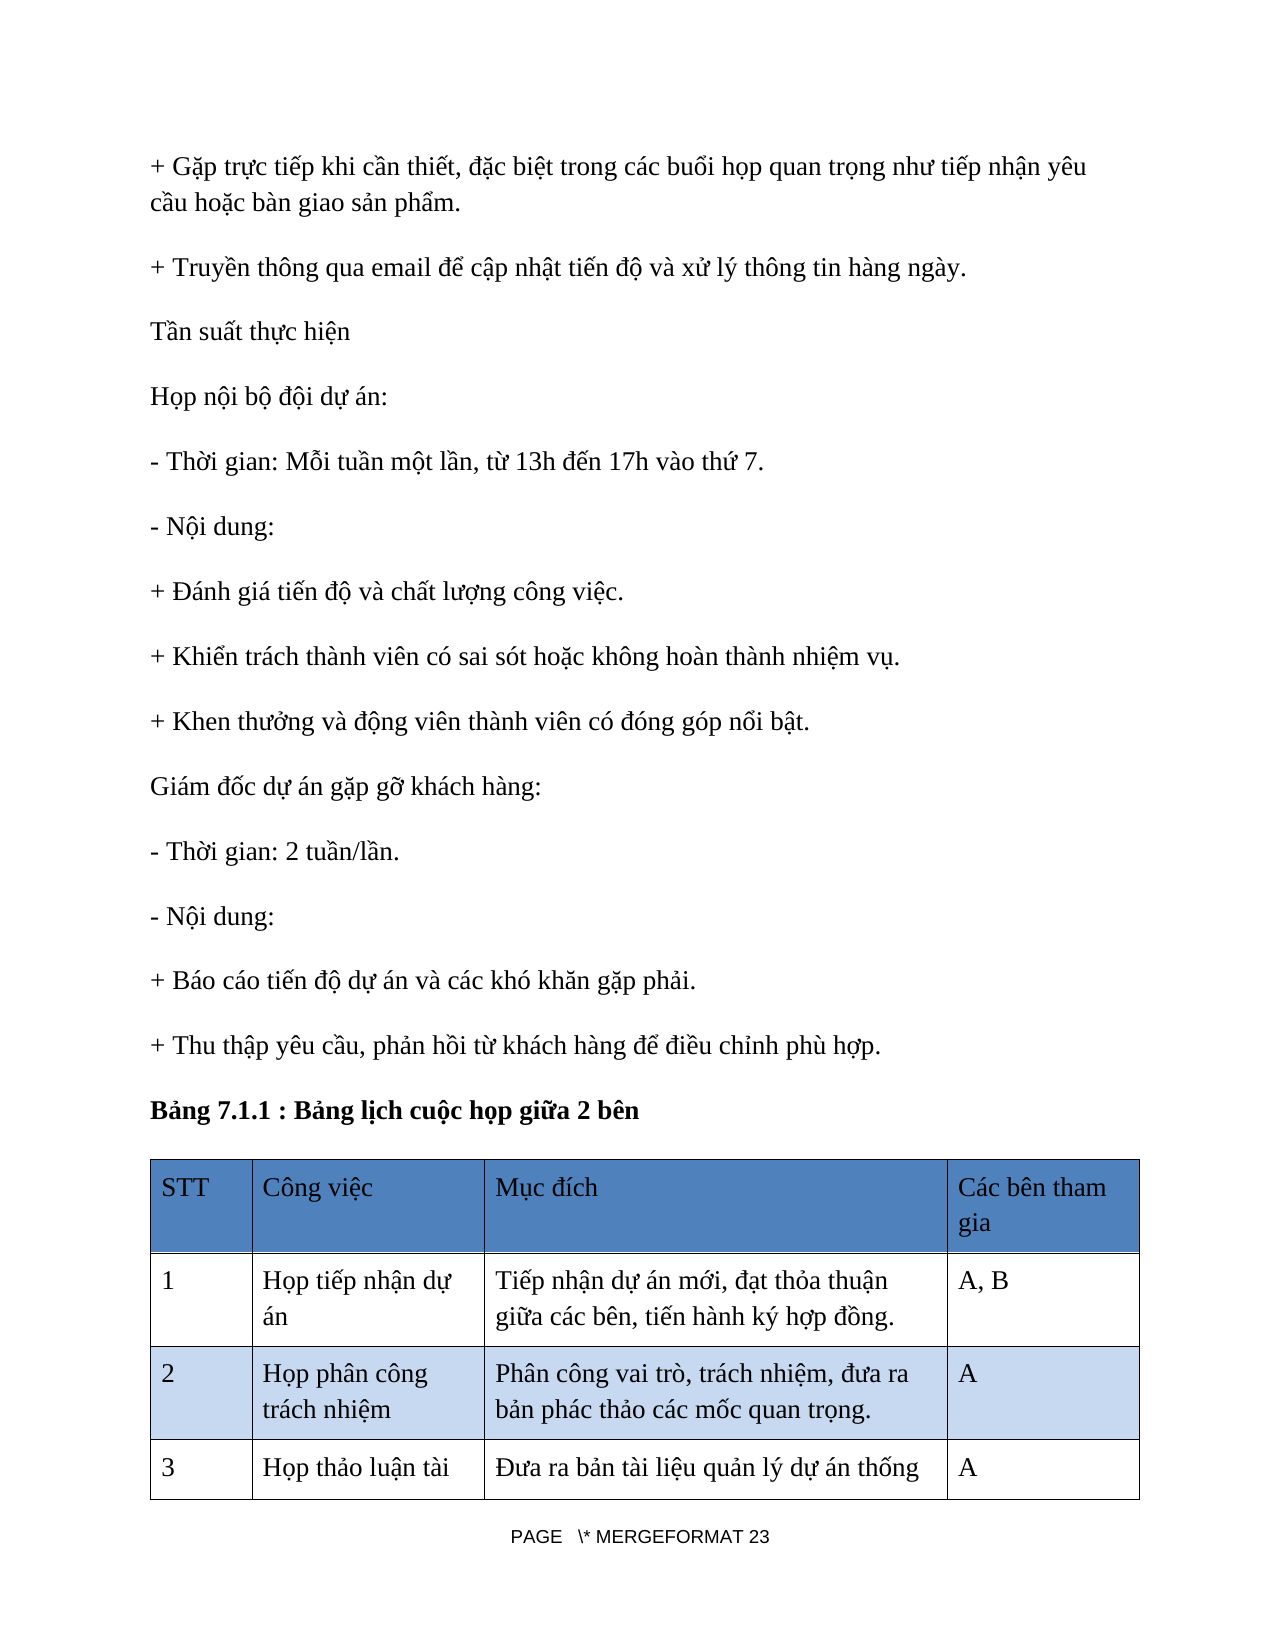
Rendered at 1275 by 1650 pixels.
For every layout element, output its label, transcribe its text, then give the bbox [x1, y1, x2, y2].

table_header Mục đích [485, 1160, 947, 1252]
text + Khiển trách thành viên có sai sót hoặc không hoàn thành nhiệm vụ. [150, 640, 1125, 671]
table_cell Họp tiếp nhận dự án [253, 1254, 484, 1346]
table_cell Tiếp nhận dự án mới, đạt thỏa thuận giữa các bên, tiến hành ký hợp đồng. [485, 1254, 947, 1346]
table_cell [253, 1440, 484, 1499]
table_header Công việc [253, 1160, 484, 1252]
table_header Các bên tham gia [948, 1160, 1139, 1252]
text + Truyền thông qua email để cập nhật tiến độ và xử lý thông tin hàng ngày. [150, 251, 1125, 282]
text + Khen thưởng và động viên thành viên có đóng góp nổi bật. [150, 705, 1125, 736]
table_cell 1 [151, 1254, 252, 1346]
table_cell A [948, 1347, 1139, 1439]
table_cell 2 [151, 1347, 252, 1439]
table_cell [485, 1440, 947, 1499]
text Bảng 7.1.1 : Bảng lịch cuộc họp giữa 2 bên [150, 1094, 1125, 1125]
text Họp nội bộ đội dự án: [150, 380, 1125, 412]
table_cell 3 [151, 1440, 252, 1499]
text - Thời gian: Mỗi tuần một lần, từ 13h đến 17h vào thứ 7. [150, 445, 1125, 476]
table_cell Họp phân công trách nhiệm [253, 1347, 484, 1439]
text - Thời gian: 2 tuần/lần. [150, 835, 1125, 866]
text + Thu thập yêu cầu, phản hồi từ khách hàng để điều chỉnh phù hợp. [150, 1029, 1125, 1061]
text Tần suất thực hiện [150, 316, 1125, 347]
text + Đánh giá tiến độ và chất lượng công việc. [150, 575, 1125, 606]
text Giám đốc dự án gặp gỡ khách hàng: [150, 770, 1125, 801]
table_cell A, B [948, 1254, 1139, 1346]
text + Gặp trực tiếp khi cần thiết, đặc biệt trong các buổi họp quan trọng như tiếp nhận yêu cầu hoặc bàn giao sản phẩm. [150, 150, 1125, 217]
table_cell A [948, 1440, 1139, 1499]
text - Nội dung: [150, 899, 1125, 931]
table_header STT [151, 1160, 252, 1252]
table_cell Phân công vai trò, trách nhiệm, đưa ra bản phác thảo các mốc quan trọng. [485, 1347, 947, 1439]
text - Nội dung: [150, 510, 1125, 541]
text + Báo cáo tiến độ dự án và các khó khăn gặp phải. [150, 964, 1125, 996]
